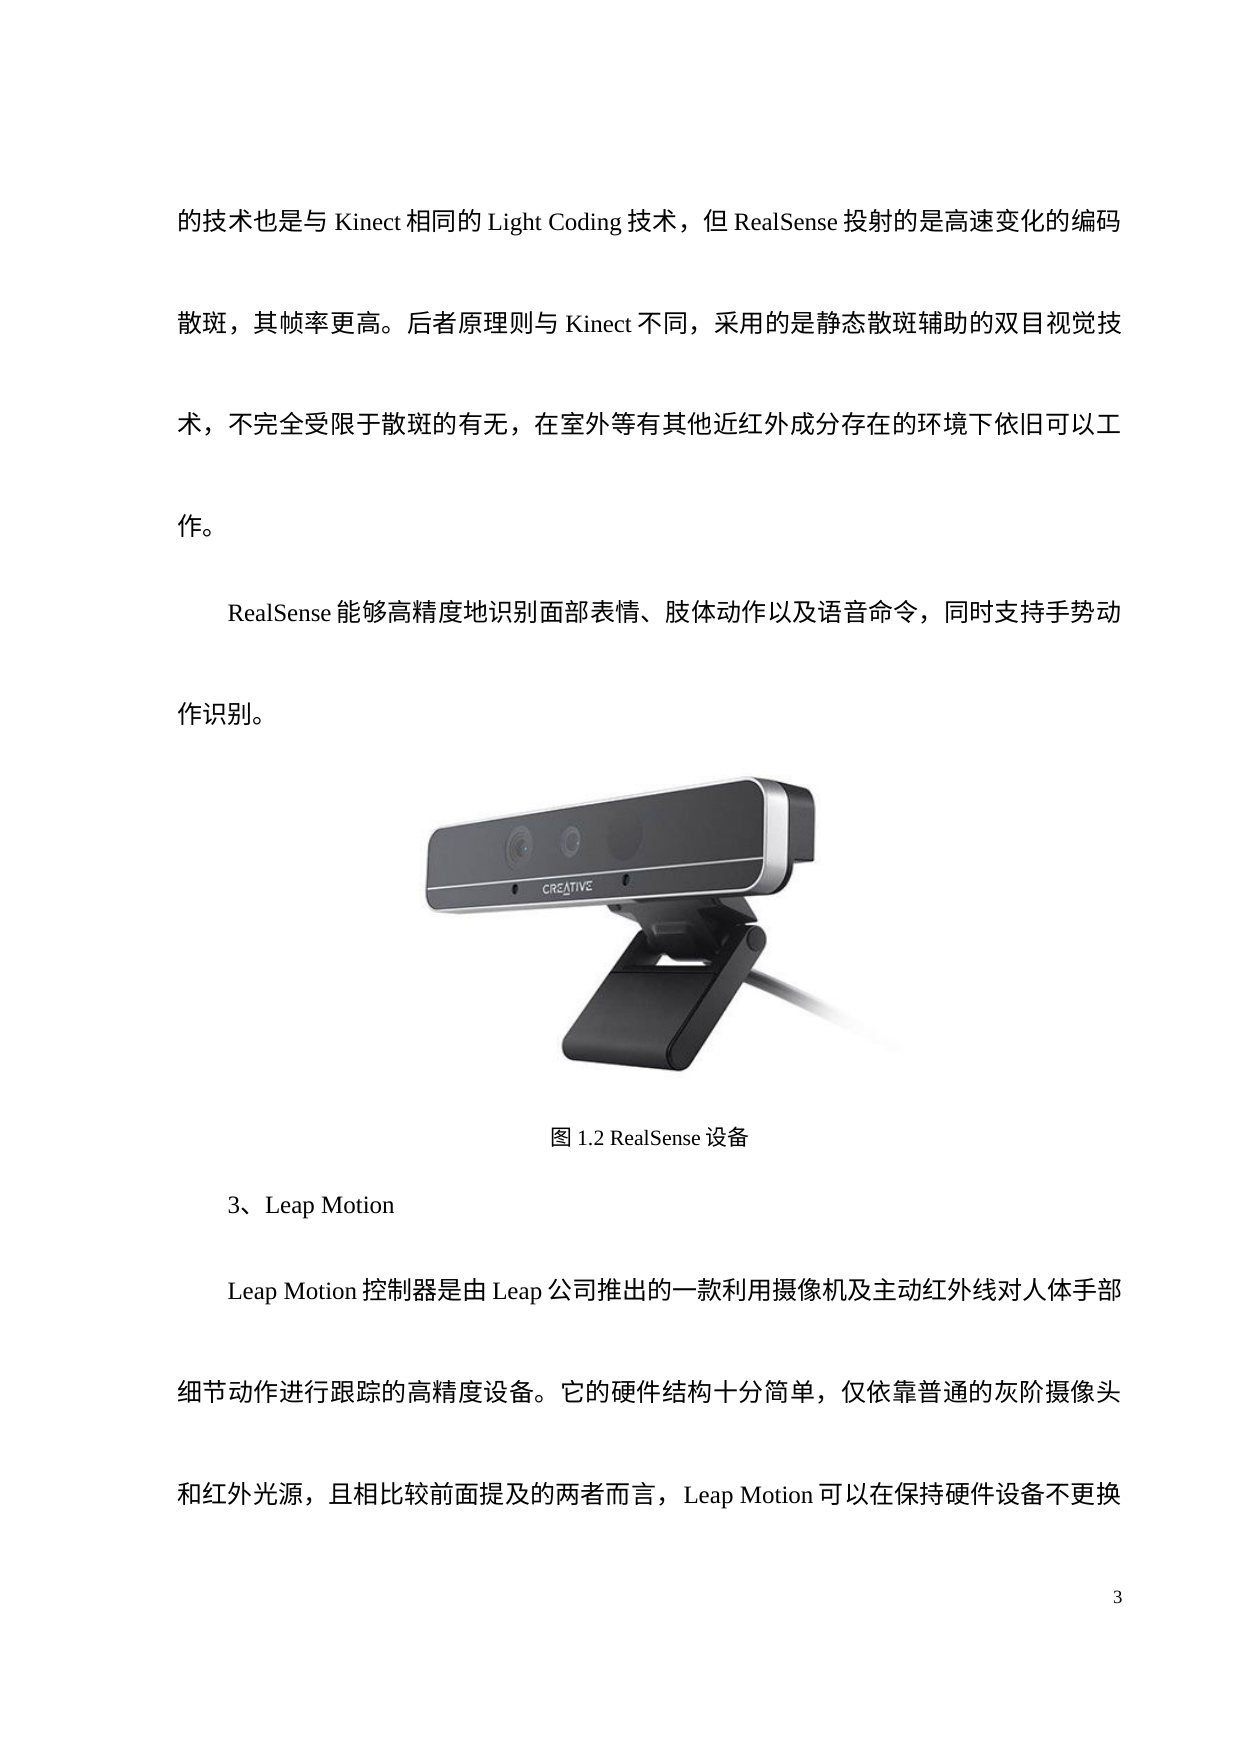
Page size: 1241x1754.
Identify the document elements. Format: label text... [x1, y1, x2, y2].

text 图1.2 RealSense设备 [177, 1119, 1122, 1153]
list Leap Motion [177, 1169, 1122, 1237]
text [177, 185, 1122, 559]
picture [395, 765, 905, 1096]
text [177, 1255, 1122, 1526]
text RealSense能够高精度地识别面部表情、肢体动作以及语音命令，同时支持手势动作识别。 [177, 577, 1122, 747]
